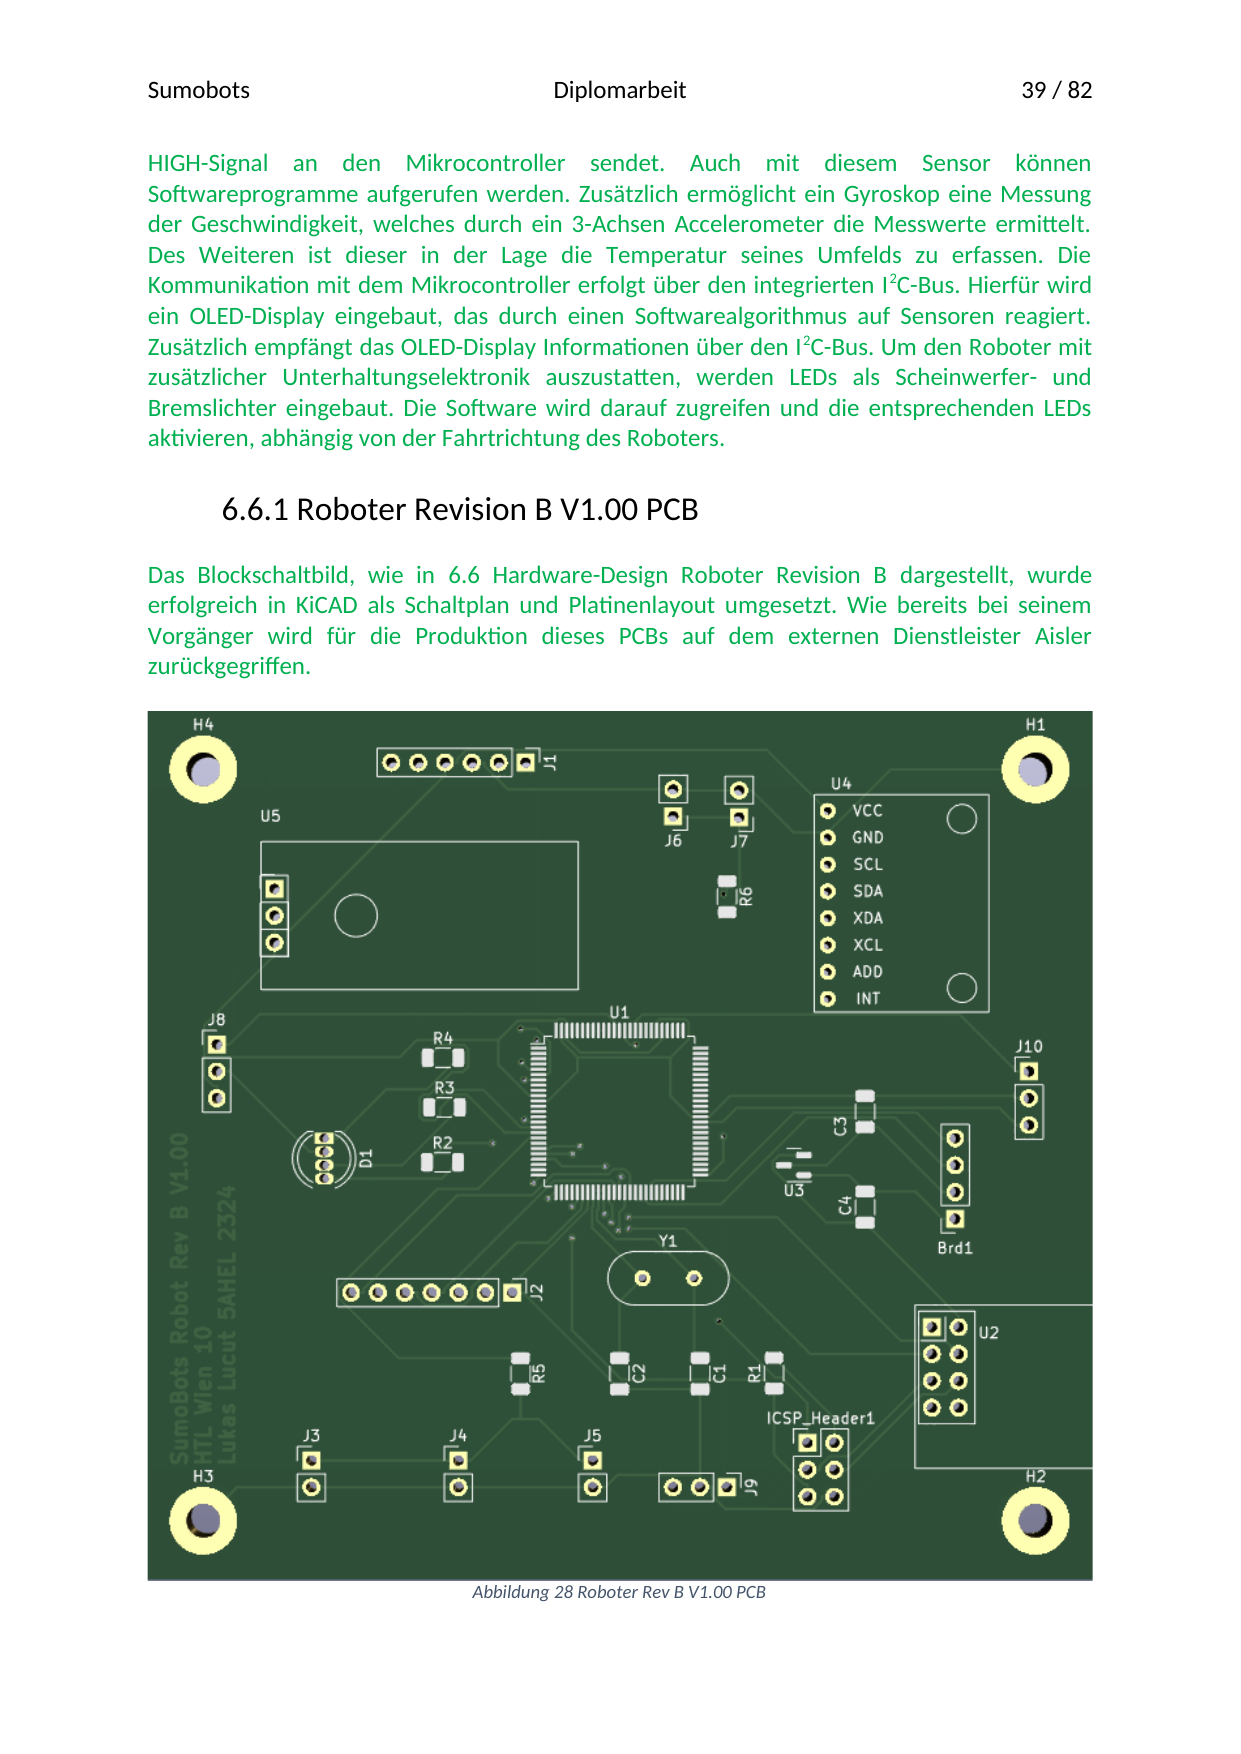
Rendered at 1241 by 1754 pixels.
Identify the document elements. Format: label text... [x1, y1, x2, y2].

text Abbildung 28 Roboter Rev B V1.00 PCB [148, 1581, 1093, 1604]
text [148, 148, 1093, 453]
picture [147, 711, 1093, 1581]
subtitle Roboter Revision B V1.00 PCB [221, 487, 1093, 528]
text Das Blockschaltbild, wie in 6.6 Hardware-Design Roboter Revision B dargestellt, wurde erfolgreich in KiCAD als Schaltplan und Platinenlayout umgesetzt. Wie bereits bei seinem Vorgänger wird für die Produktion dieses PCBs auf dem externen Dienstleister Aisler zurückgegriffen. [148, 559, 1093, 681]
